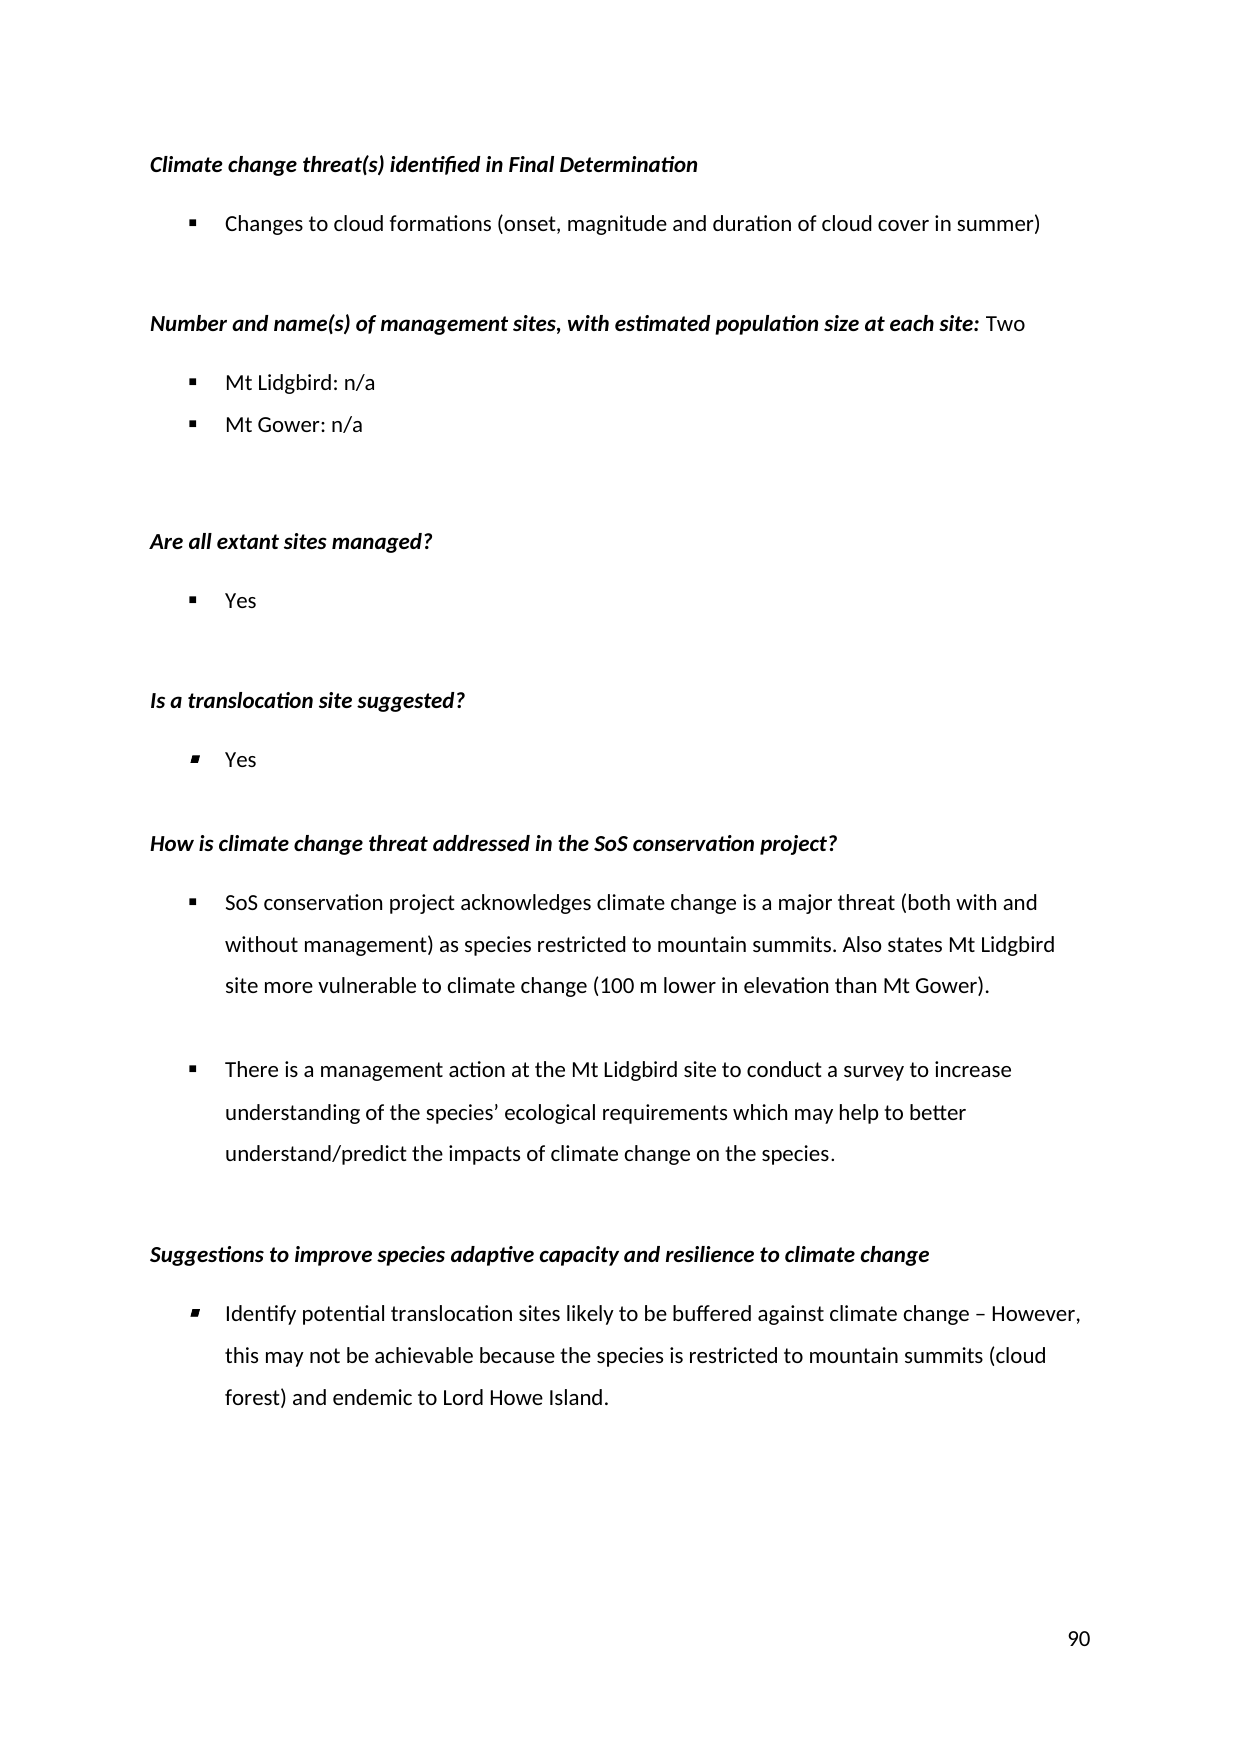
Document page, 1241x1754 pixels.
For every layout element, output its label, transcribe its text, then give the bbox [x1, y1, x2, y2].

list Identify potential translocation sites likely to be buffered against climate change – However, this may not be achievable because the species is restricted to mountain summits (cloud forest) and endemic to Lord Howe Island. [187, 1299, 1090, 1411]
list Changes to cloud formations (onset, magnitude and duration of cloud cover in summer) [187, 209, 1090, 237]
text Climate change threat(s) identified in Final Determination [150, 150, 1090, 178]
text Are all extant sites managed? [150, 527, 1090, 555]
list Yes [187, 745, 1090, 773]
text How is climate change threat addressed in the SoS conservation project? [150, 829, 1090, 857]
text Suggestions to improve species adaptive capacity and resilience to climate change [150, 1240, 1090, 1268]
text Number and name(s) of management sites, with estimated population size at each site: Two [150, 309, 1090, 337]
list Mt Lidgbird: n/a [187, 368, 1090, 396]
list Mt Gower: n/a [187, 410, 1090, 438]
text Is a translocation site suggested? [150, 686, 1090, 714]
list SoS conservation project acknowledges climate change is a major threat (both with and without management) as species restricted to mountain summits. Also states Mt Lidgbird site more vulnerable to climate change (100 m lower in elevation than Mt Gower). [187, 888, 1090, 1000]
list Yes [187, 586, 1090, 614]
list There is a management action at the Mt Lidgbird site to conduct a survey to increase understanding of the species’ ecological requirements which may help to better understand/predict the impacts of climate change on the species. [187, 1056, 1090, 1168]
